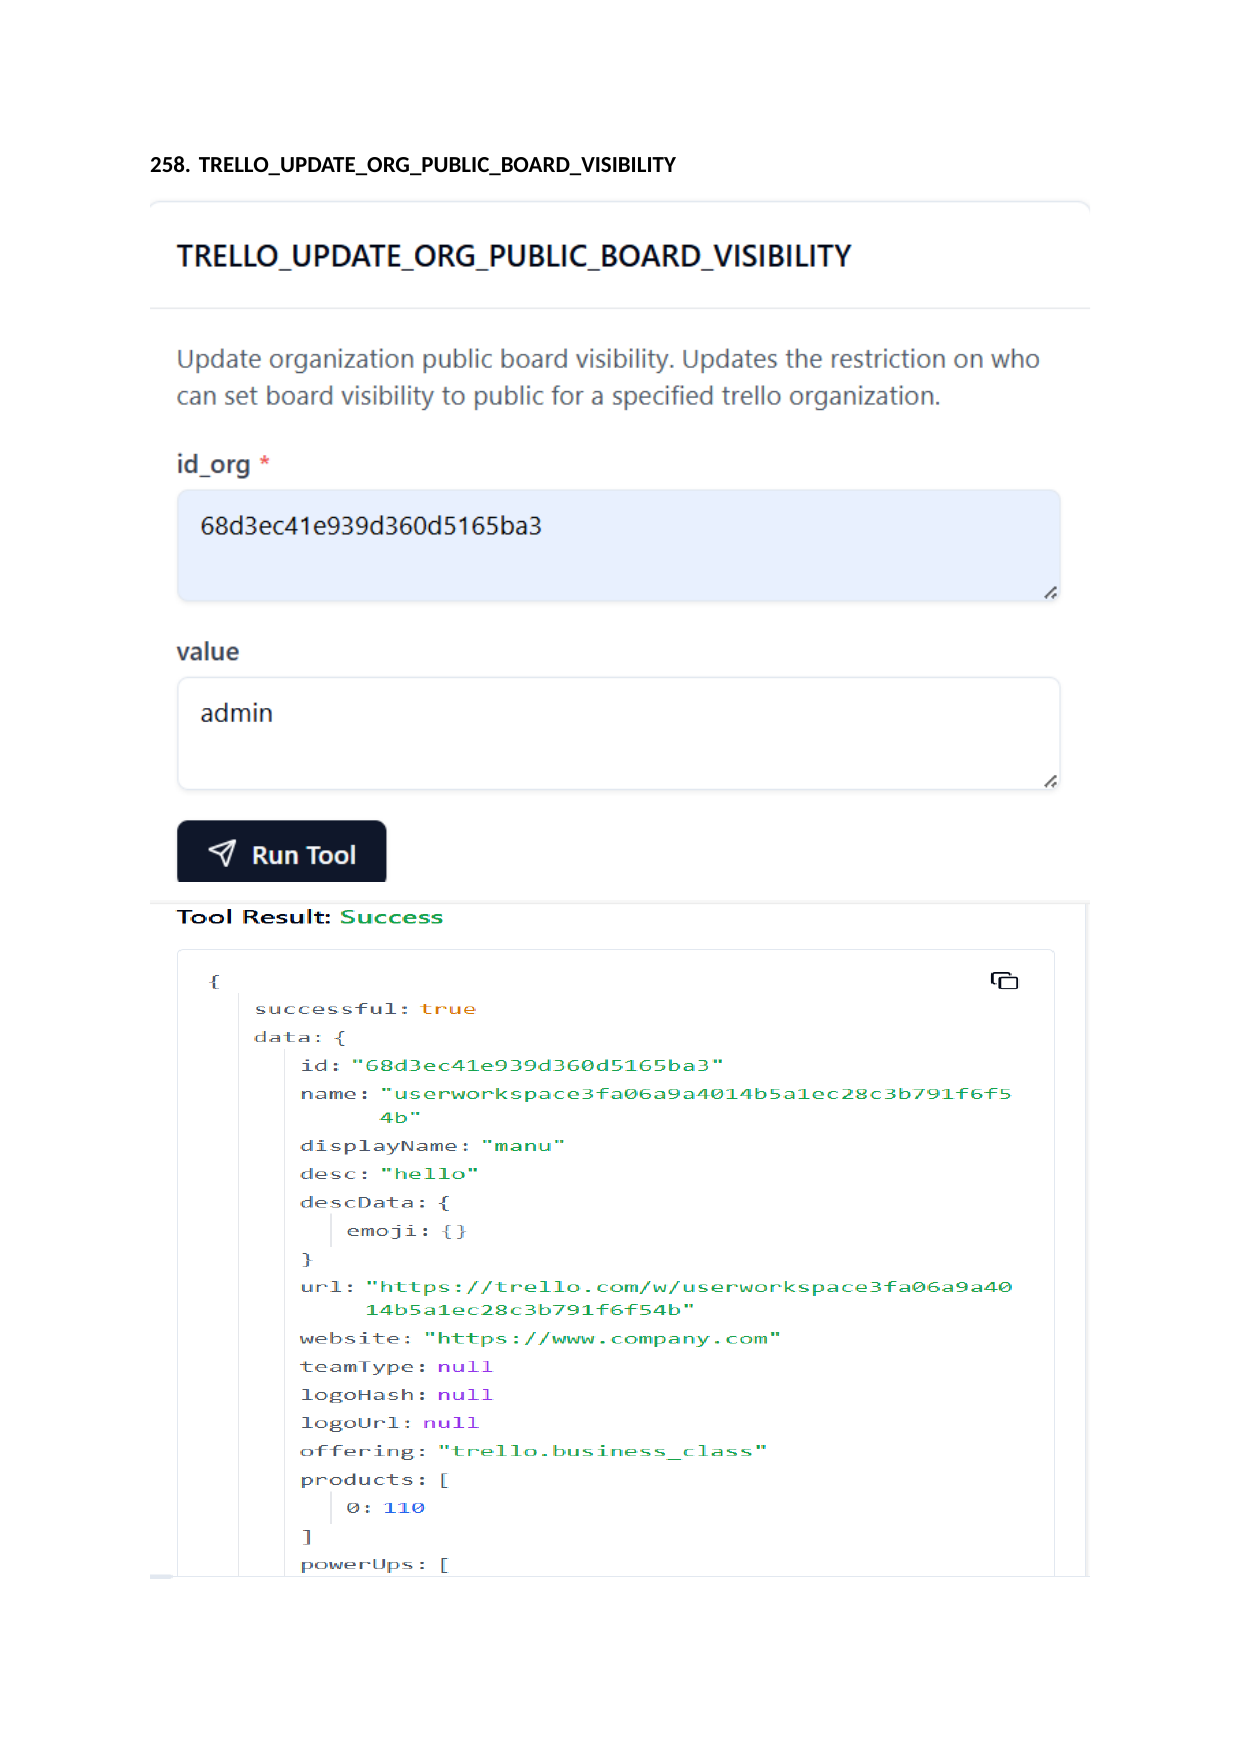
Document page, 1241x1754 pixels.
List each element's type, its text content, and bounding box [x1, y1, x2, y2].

picture [150, 197, 1091, 882]
picture [150, 900, 1090, 1580]
text 258. TRELLO_UPDATE_ORG_PUBLIC_BOARD_VISIBILITY [150, 150, 1090, 178]
